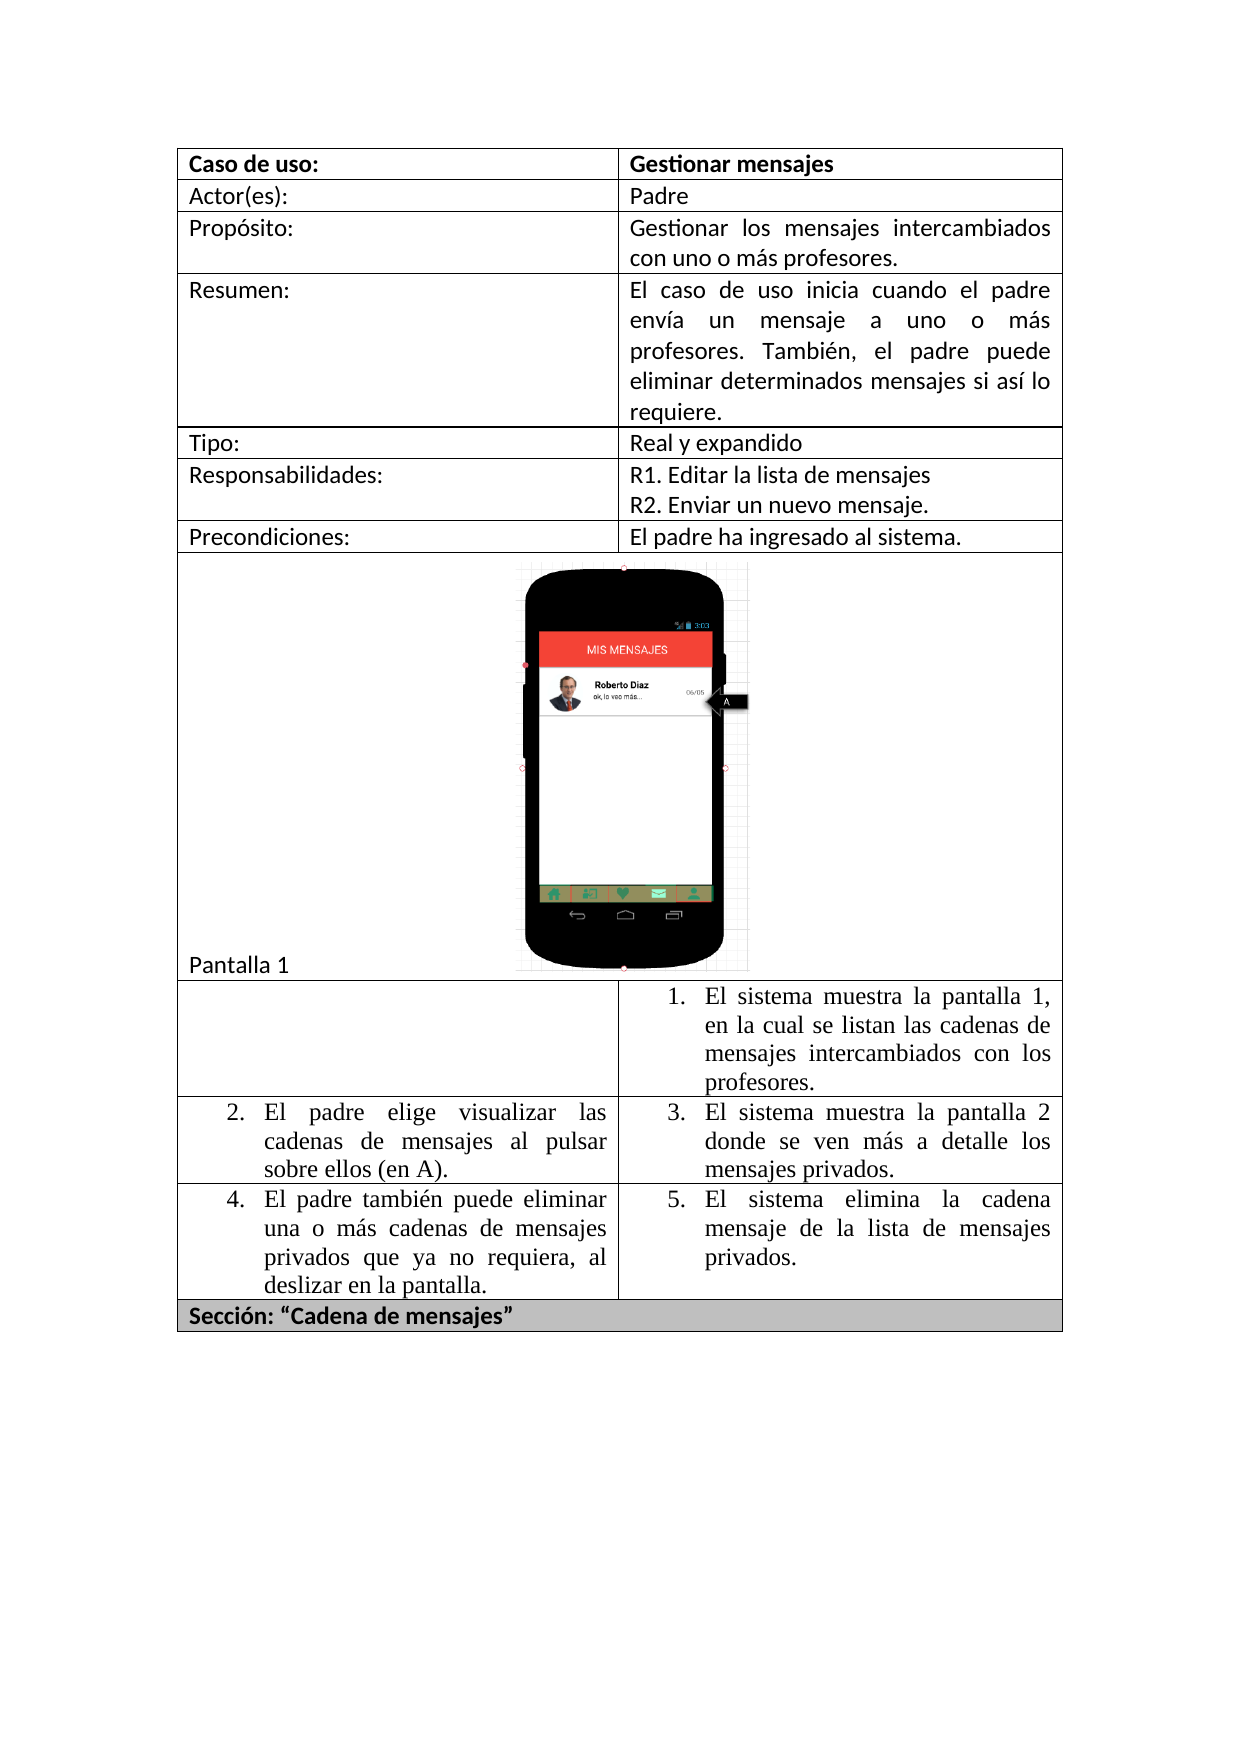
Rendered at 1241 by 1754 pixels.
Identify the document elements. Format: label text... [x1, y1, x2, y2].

picture [515, 562, 750, 972]
table_cell Actor(es): [178, 180, 618, 211]
table_cell R1. Editar la lista de mensajes R2. Enviar un nuevo mensaje. [619, 459, 1062, 520]
table_cell El caso de uso inicia cuando el padre envía un mensaje a uno o más profesores. También, el padre puede eliminar determinados mensajes si así lo requiere. [619, 274, 1062, 426]
table_cell Responsabilidades: [178, 459, 618, 520]
table_cell El sistema muestra la pantalla 2 donde se ven más a detalle los mensajes privados. [619, 1097, 1062, 1183]
table_header Caso de uso: [178, 149, 618, 179]
table_cell Precondiciones: [178, 521, 618, 552]
table_header Gestionar mensajes [619, 149, 1062, 179]
table_cell Gestionar los mensajes intercambiados con uno o más profesores. [619, 212, 1062, 273]
table_cell Sección: “Cadena de mensajes” [178, 1300, 1062, 1331]
table_cell El padre también puede eliminar una o más cadenas de mensajes privados que ya no requiera, al deslizar en la pantalla. [178, 1184, 618, 1299]
table_cell [178, 981, 618, 1096]
table_cell El sistema elimina la cadena mensaje de la lista de mensajes privados. [619, 1184, 1062, 1299]
table_cell Real y expandido [619, 428, 1062, 458]
table_cell Resumen: [178, 274, 618, 426]
table_cell El sistema muestra la pantalla 1, en la cual se listan las cadenas de mensajes intercambiados con los profesores. [619, 981, 1062, 1096]
table_cell El padre elige visualizar las cadenas de mensajes al pulsar sobre ellos (en A). [178, 1097, 618, 1183]
table_cell El padre ha ingresado al sistema. [619, 521, 1062, 552]
table_cell Padre [619, 180, 1062, 211]
table_cell Pantalla 1 [178, 553, 1062, 980]
table_cell Tipo: [178, 428, 618, 458]
table_cell Propósito: [178, 212, 618, 273]
